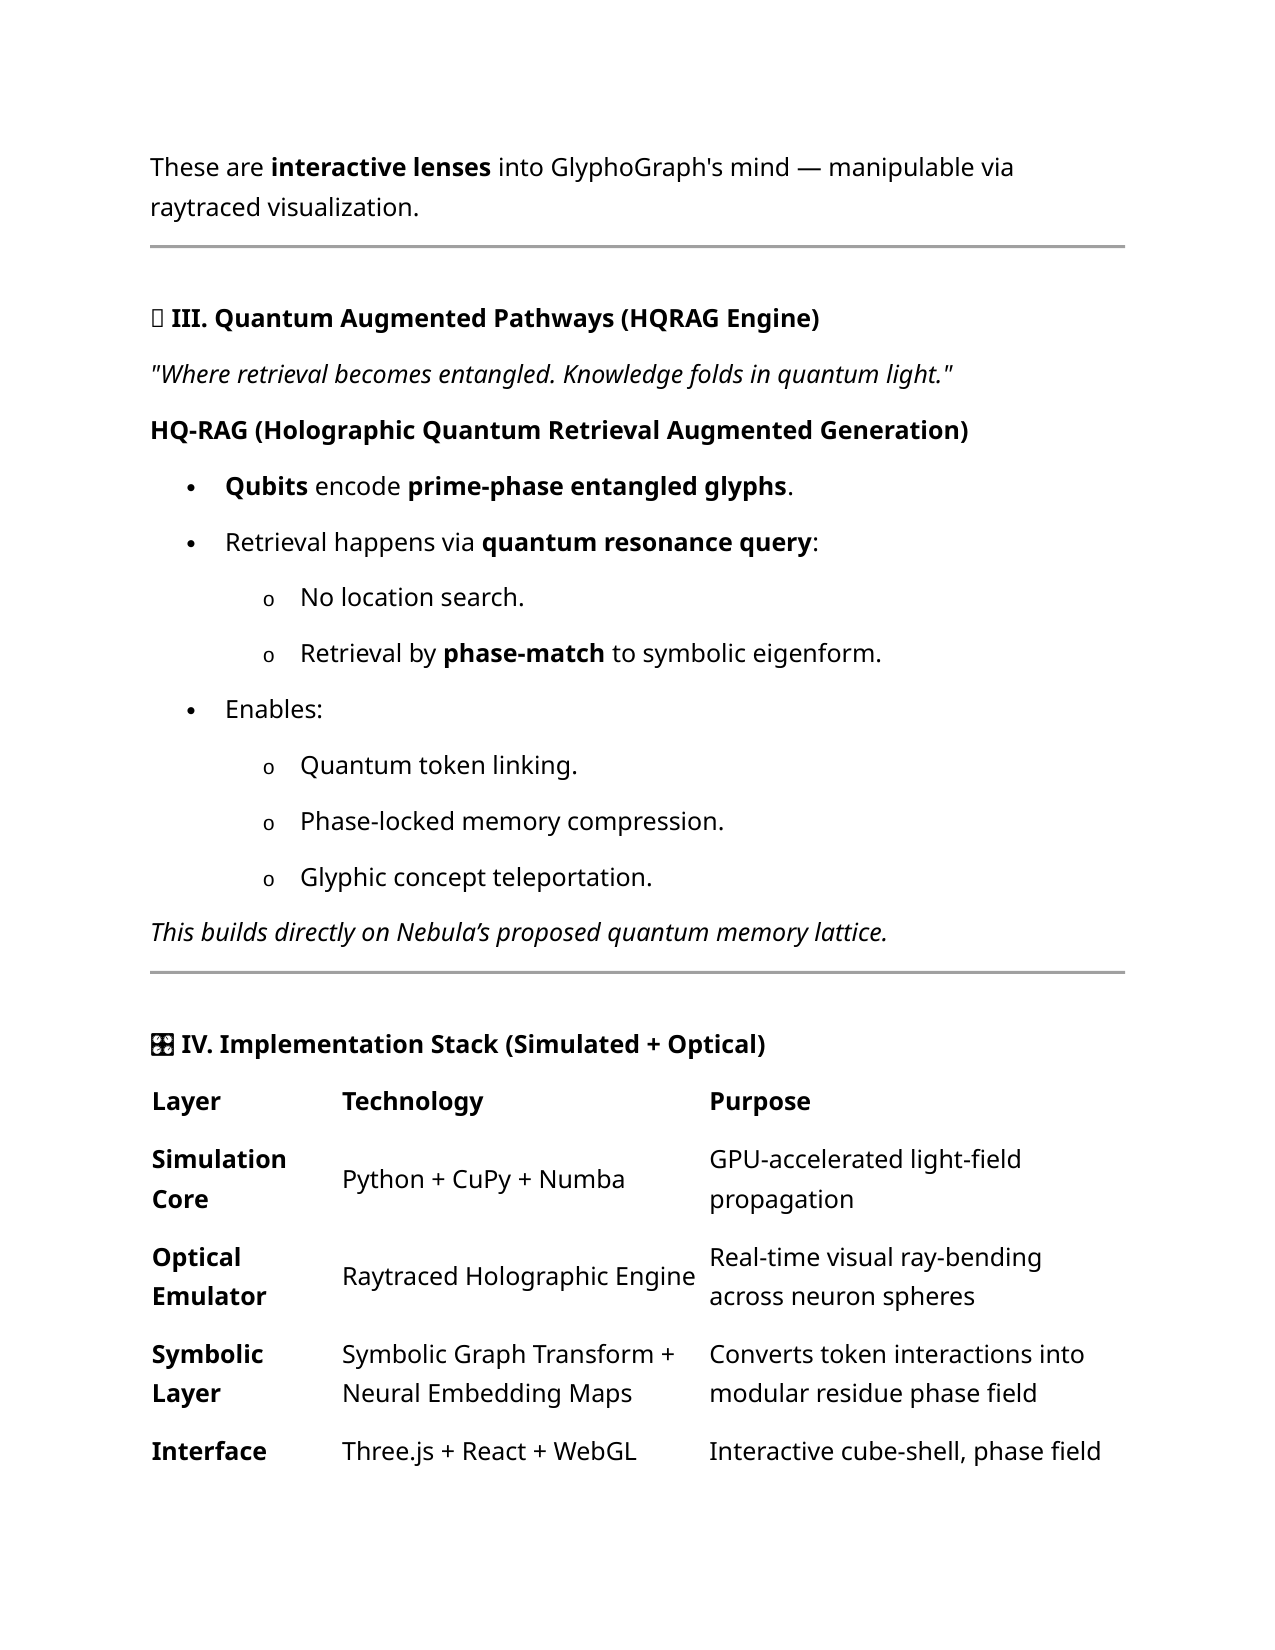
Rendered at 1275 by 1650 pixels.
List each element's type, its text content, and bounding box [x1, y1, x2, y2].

text "Where retrieval becomes entangled. Knowledge folds in quantum light." [150, 357, 1125, 391]
table_cell Converts token interactions into modular residue phase field [708, 1335, 1125, 1432]
table_cell GPU-accelerated light-field propagation [708, 1141, 1125, 1238]
table_cell Optical Emulator [150, 1238, 340, 1335]
table_header Purpose [708, 1083, 1125, 1141]
table_cell Simulation Core [150, 1141, 340, 1238]
table_cell Real-time visual ray-bending across neuron spheres [708, 1238, 1125, 1335]
table_cell Symbolic Layer [150, 1335, 340, 1432]
list No location search. [262, 580, 1125, 614]
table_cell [708, 1433, 1125, 1491]
text This builds directly on Nebula’s proposed quantum memory lattice. [150, 915, 1125, 949]
table_cell Symbolic Graph Transform + Neural Embedding Maps [340, 1335, 707, 1432]
text 🔮 III. Quantum Augmented Pathways (HQRAG Engine) [150, 301, 1125, 335]
list Retrieval happens via quantum resonance query: [187, 524, 1125, 558]
list Phase-locked memory compression. [262, 803, 1125, 837]
list Glyphic concept teleportation. [262, 859, 1125, 893]
table_cell Python + CuPy + Numba [340, 1141, 707, 1238]
list Enables: [187, 692, 1125, 726]
list Quantum token linking. [262, 747, 1125, 782]
table_header Technology [340, 1083, 707, 1141]
table_cell Raytraced Holographic Engine [340, 1238, 707, 1335]
table_cell Interface Layer [150, 1433, 340, 1491]
text HQ-RAG (Holographic Quantum Retrieval Augmented Generation) [150, 412, 1125, 447]
table_cell Three.js + React + WebGL [340, 1433, 707, 1491]
text 🎛 IV. Implementation Stack (Simulated + Optical) [150, 1027, 1125, 1061]
text These are interactive lenses into GlyphoGraph's mind — manipulable via raytraced visualization. [150, 150, 1125, 223]
list Qubits encode prime-phase entangled glyphs. [187, 468, 1125, 502]
table_header Layer [150, 1083, 340, 1141]
list Retrieval by phase-match to symbolic eigenform. [262, 636, 1125, 670]
